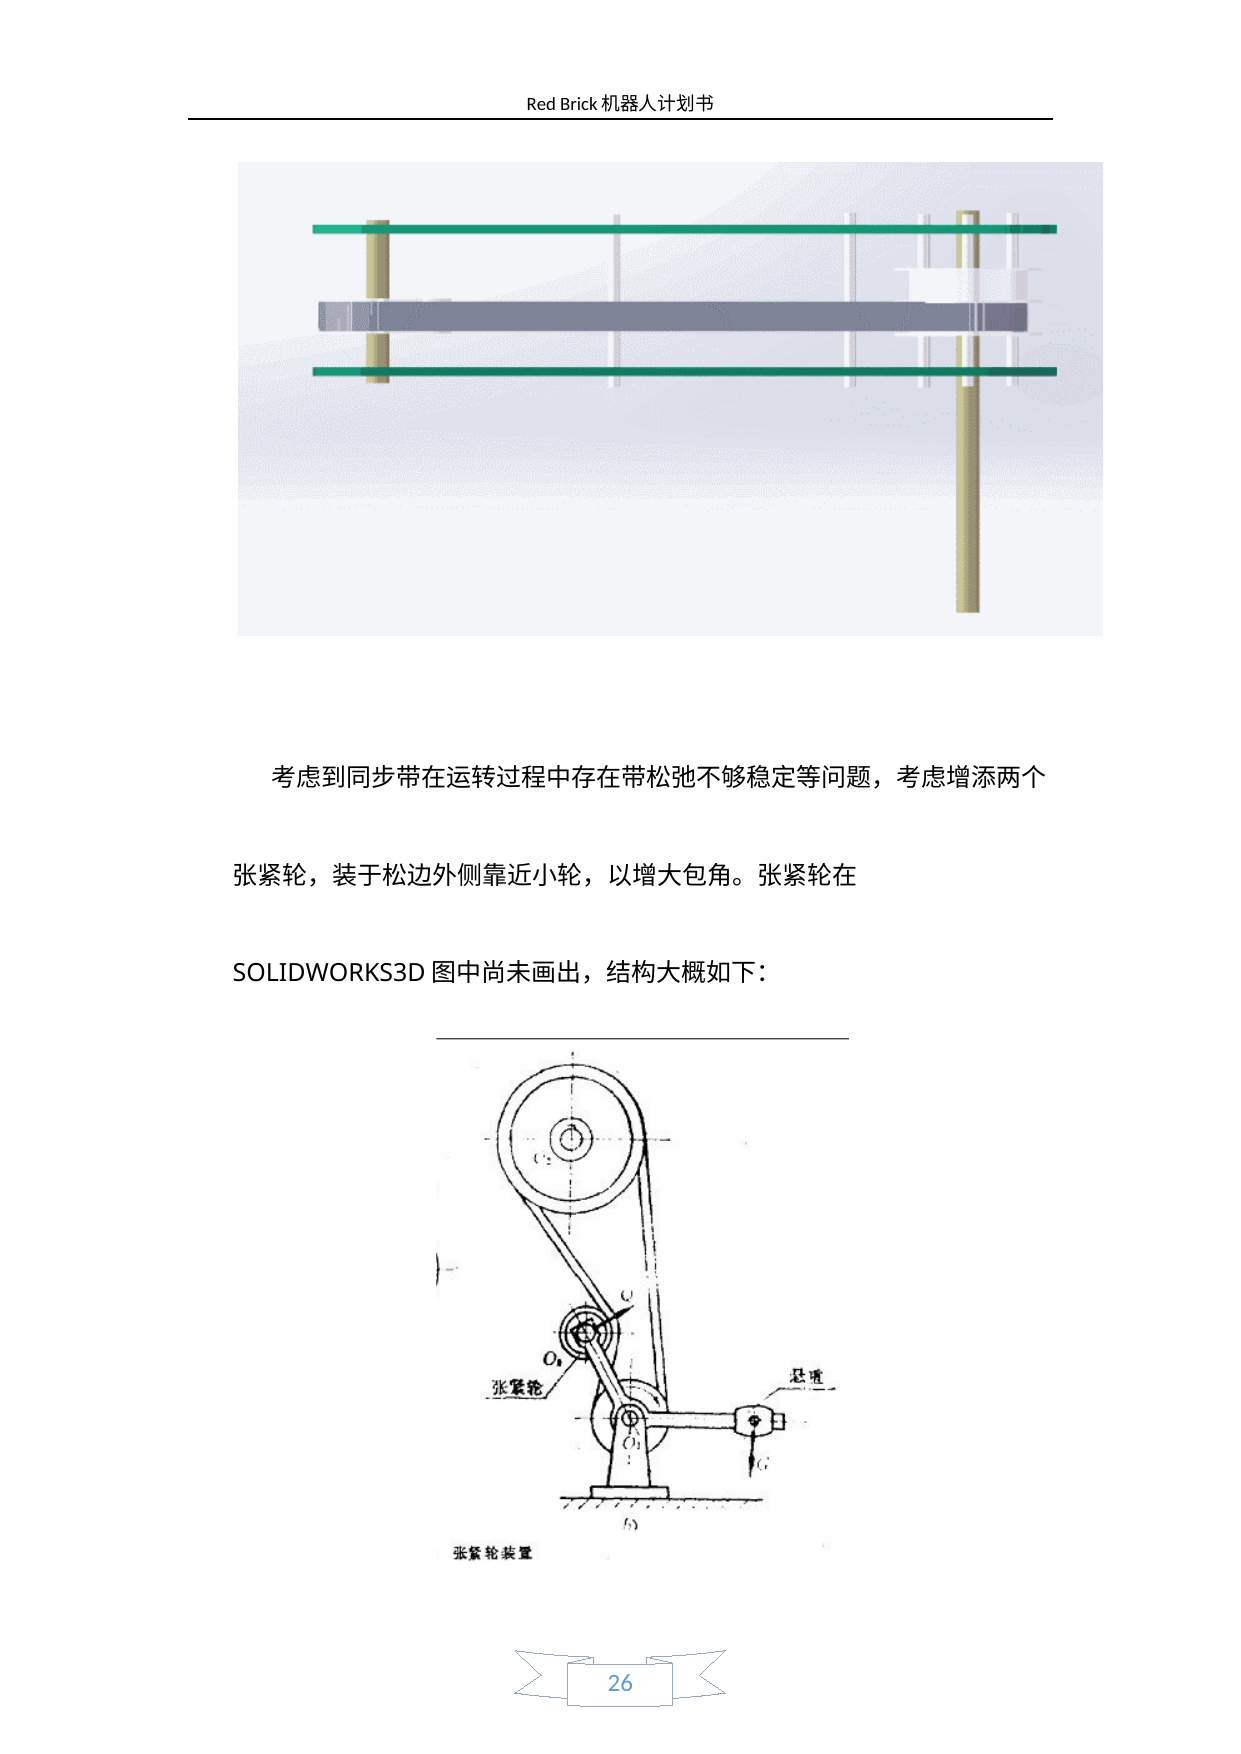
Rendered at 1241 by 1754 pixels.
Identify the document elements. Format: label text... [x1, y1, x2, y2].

picture [238, 162, 1104, 636]
picture [436, 1038, 849, 1587]
list 考虑到同步带在运转过程中存在带松弛不够稳定等问题，考虑增添两个张紧轮，装于松边外侧靠近小轮，以增大包角。张紧轮在SOLIDWORKS3D图中尚未画出，结构大概如下： [232, 743, 1053, 1003]
